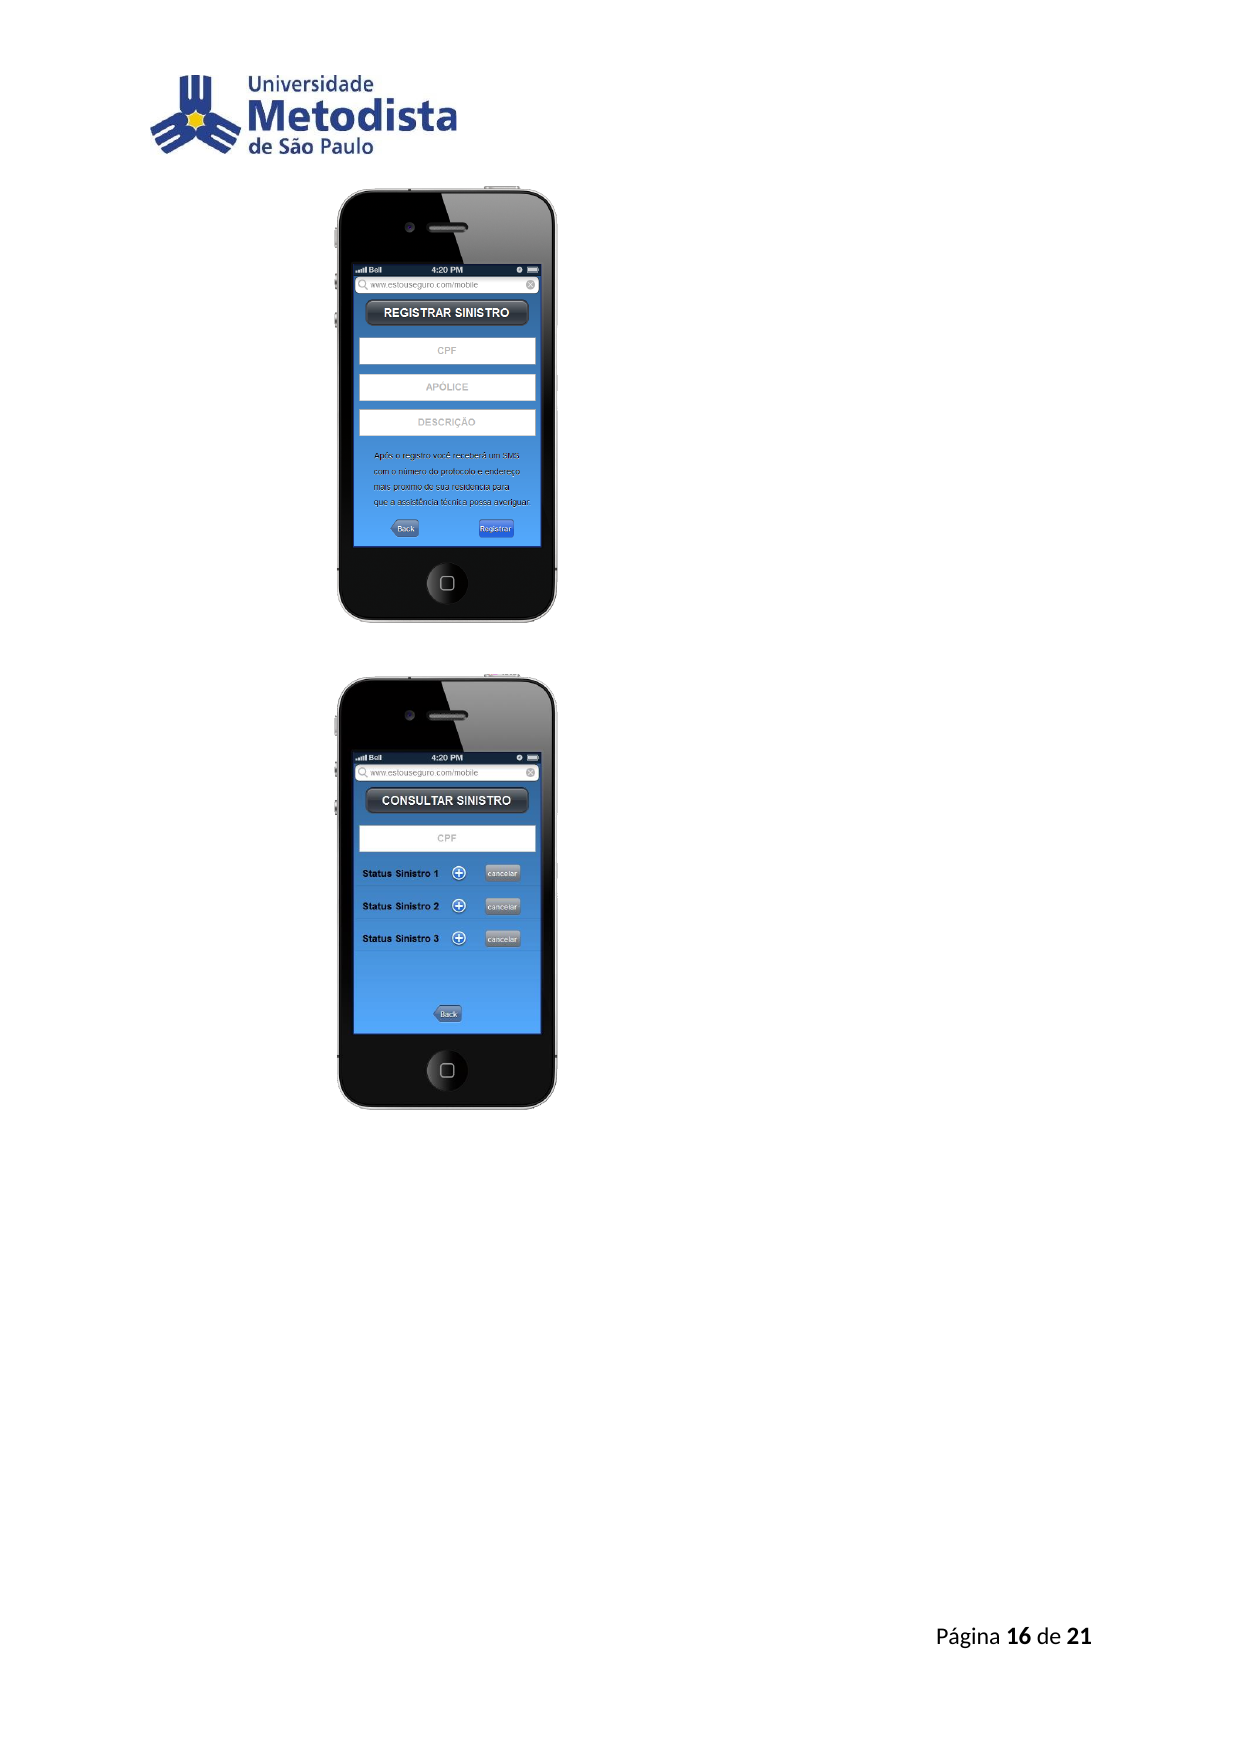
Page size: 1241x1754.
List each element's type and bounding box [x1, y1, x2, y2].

picture [150, 181, 901, 651]
picture [150, 75, 457, 155]
picture [150, 669, 901, 1138]
